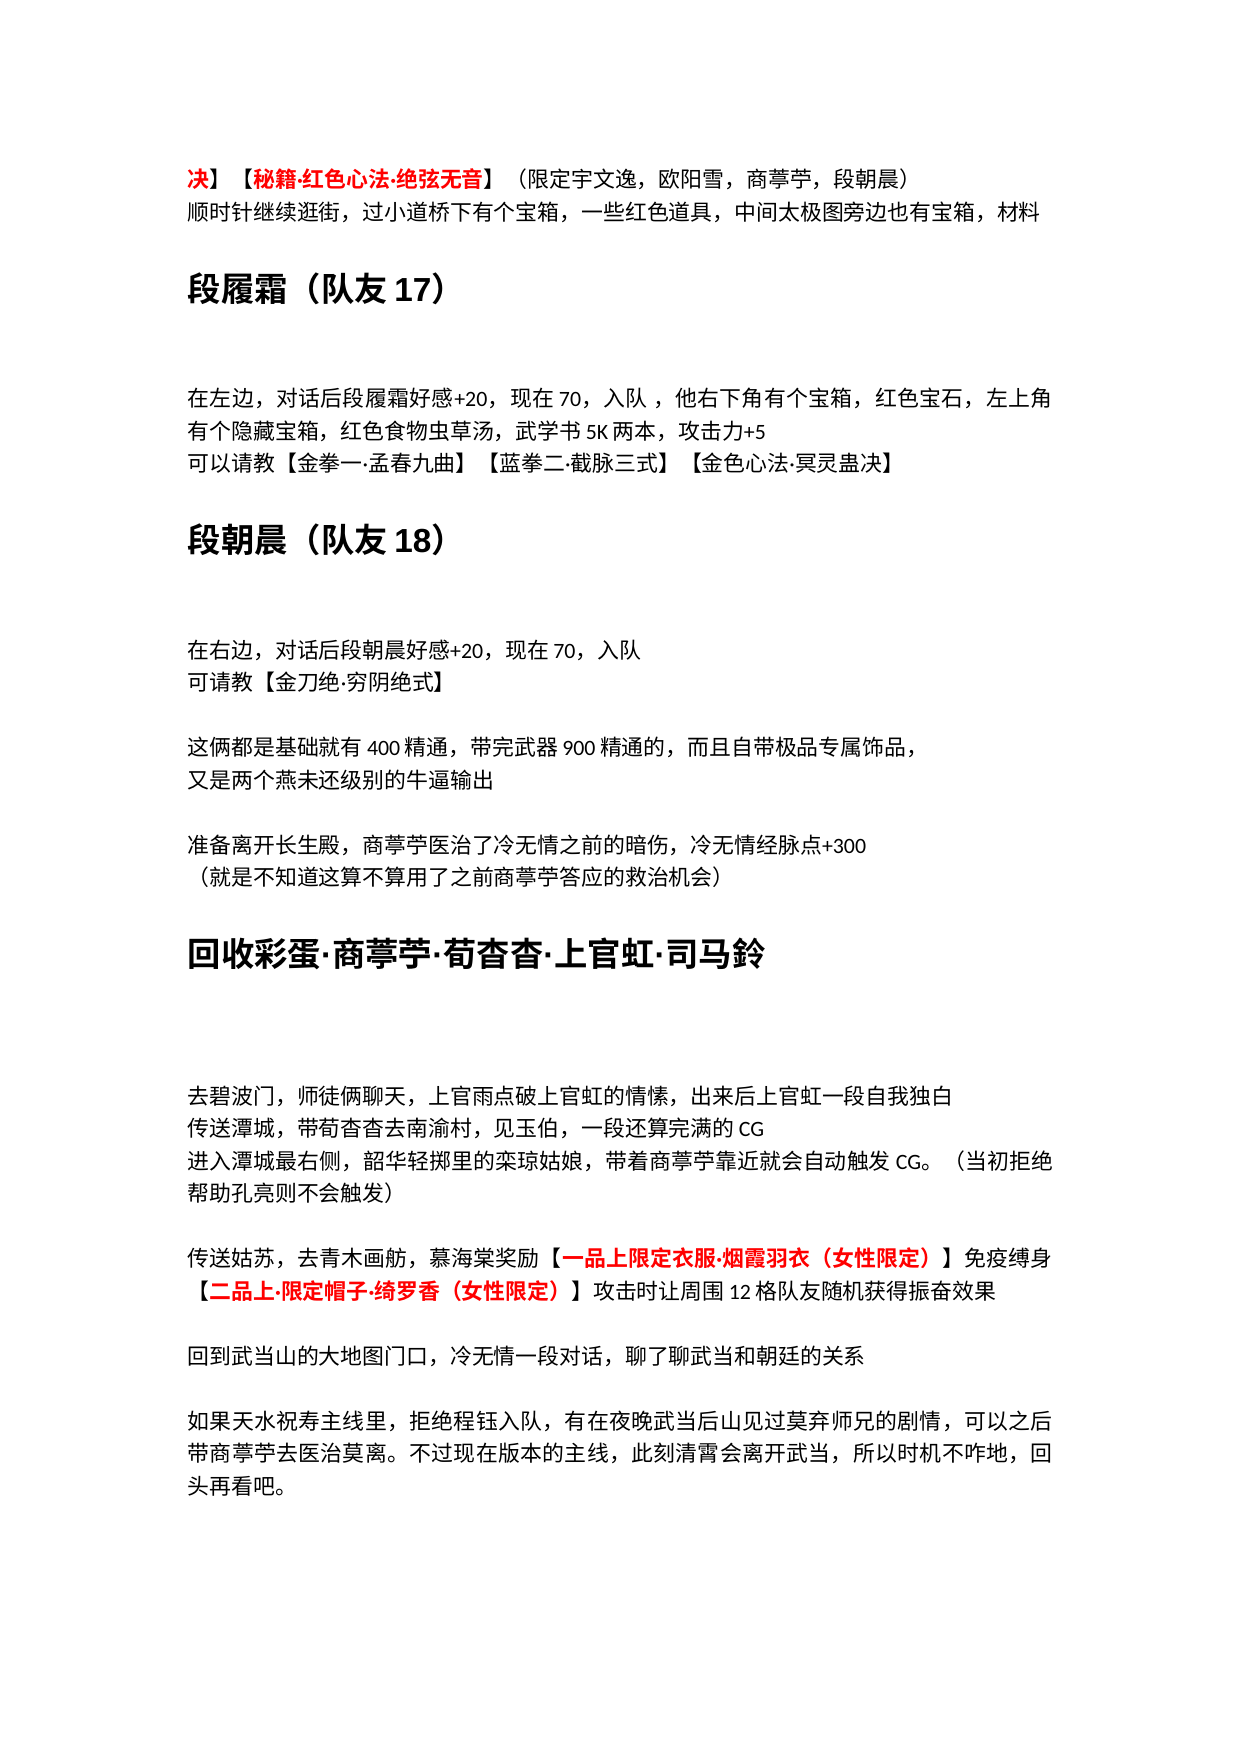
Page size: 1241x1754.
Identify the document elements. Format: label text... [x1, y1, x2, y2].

subtitle 回收彩蛋·商葶苧·荀杳杳·上官虹·司马鈴 [187, 919, 1053, 984]
text 在右边，对话后段朝晨好感+20，现在70，入队 [187, 632, 1053, 665]
text 可以请教【金拳一·孟春九曲】【蓝拳二·截脉三式】【金色心法·冥灵蛊决】 [187, 446, 1053, 478]
text 又是两个燕未还级别的牛逼输出 [187, 762, 1053, 795]
text 如果天水祝寿主线里，拒绝程钰入队，有在夜晚武当后山见过莫弃师兄的剧情，可以之后带商葶苧去医治莫离。不过现在版本的主线，此刻清霄会离开武当，所以时机不咋地，回头再看吧。 [187, 1403, 1053, 1501]
text 这俩都是基础就有400精通，带完武器900精通的，而且自带极品专属饰品， [187, 730, 1053, 762]
text 顺时针继续逛街，过小道桥下有个宝箱，一些红色道具，中间太极图旁边也有宝箱，材料 [187, 194, 1053, 227]
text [187, 162, 1053, 194]
text 回到武当山的大地图门口，冷无情一段对话，聊了聊武当和朝廷的关系 [187, 1338, 1053, 1371]
text 传送姑苏，去青木画舫，慕海棠奖励【一品上限定衣服·烟霞羽衣（女性限定）】免疫缚身【二品上·限定帽子·绮罗香（女性限定）】攻击时让周围12格队友随机获得振奋效果 [187, 1241, 1053, 1306]
text 去碧波门，师徒俩聊天，上官雨点破上官虹的情愫，出来后上官虹一段自我独白 [187, 1078, 1053, 1111]
text 传送潭城，带荀杳杳去南渝村，见玉伯，一段还算完满的CG [187, 1111, 1053, 1143]
text 准备离开长生殿，商葶苧医治了冷无情之前的暗伤，冷无情经脉点+300 [187, 827, 1053, 860]
text 在左边，对话后段履霜好感+20，现在70，入队 ，他右下角有个宝箱，红色宝石，左上角有个隐藏宝箱，红色食物虫草汤，武学书5K两本，攻击力+5 [187, 381, 1053, 446]
subtitle 段履霜（队友17） [187, 254, 1053, 319]
text （就是不知道这算不算用了之前商葶苧答应的救治机会） [187, 860, 1053, 892]
text 进入潭城最右侧，韶华轻掷里的栾琼姑娘，带着商葶苧靠近就会自动触发CG。（当初拒绝帮助孔亮则不会触发） [187, 1143, 1053, 1208]
text 可请教【金刀绝·穷阴绝式】 [187, 665, 1053, 697]
subtitle 段朝晨（队友18） [187, 505, 1053, 570]
